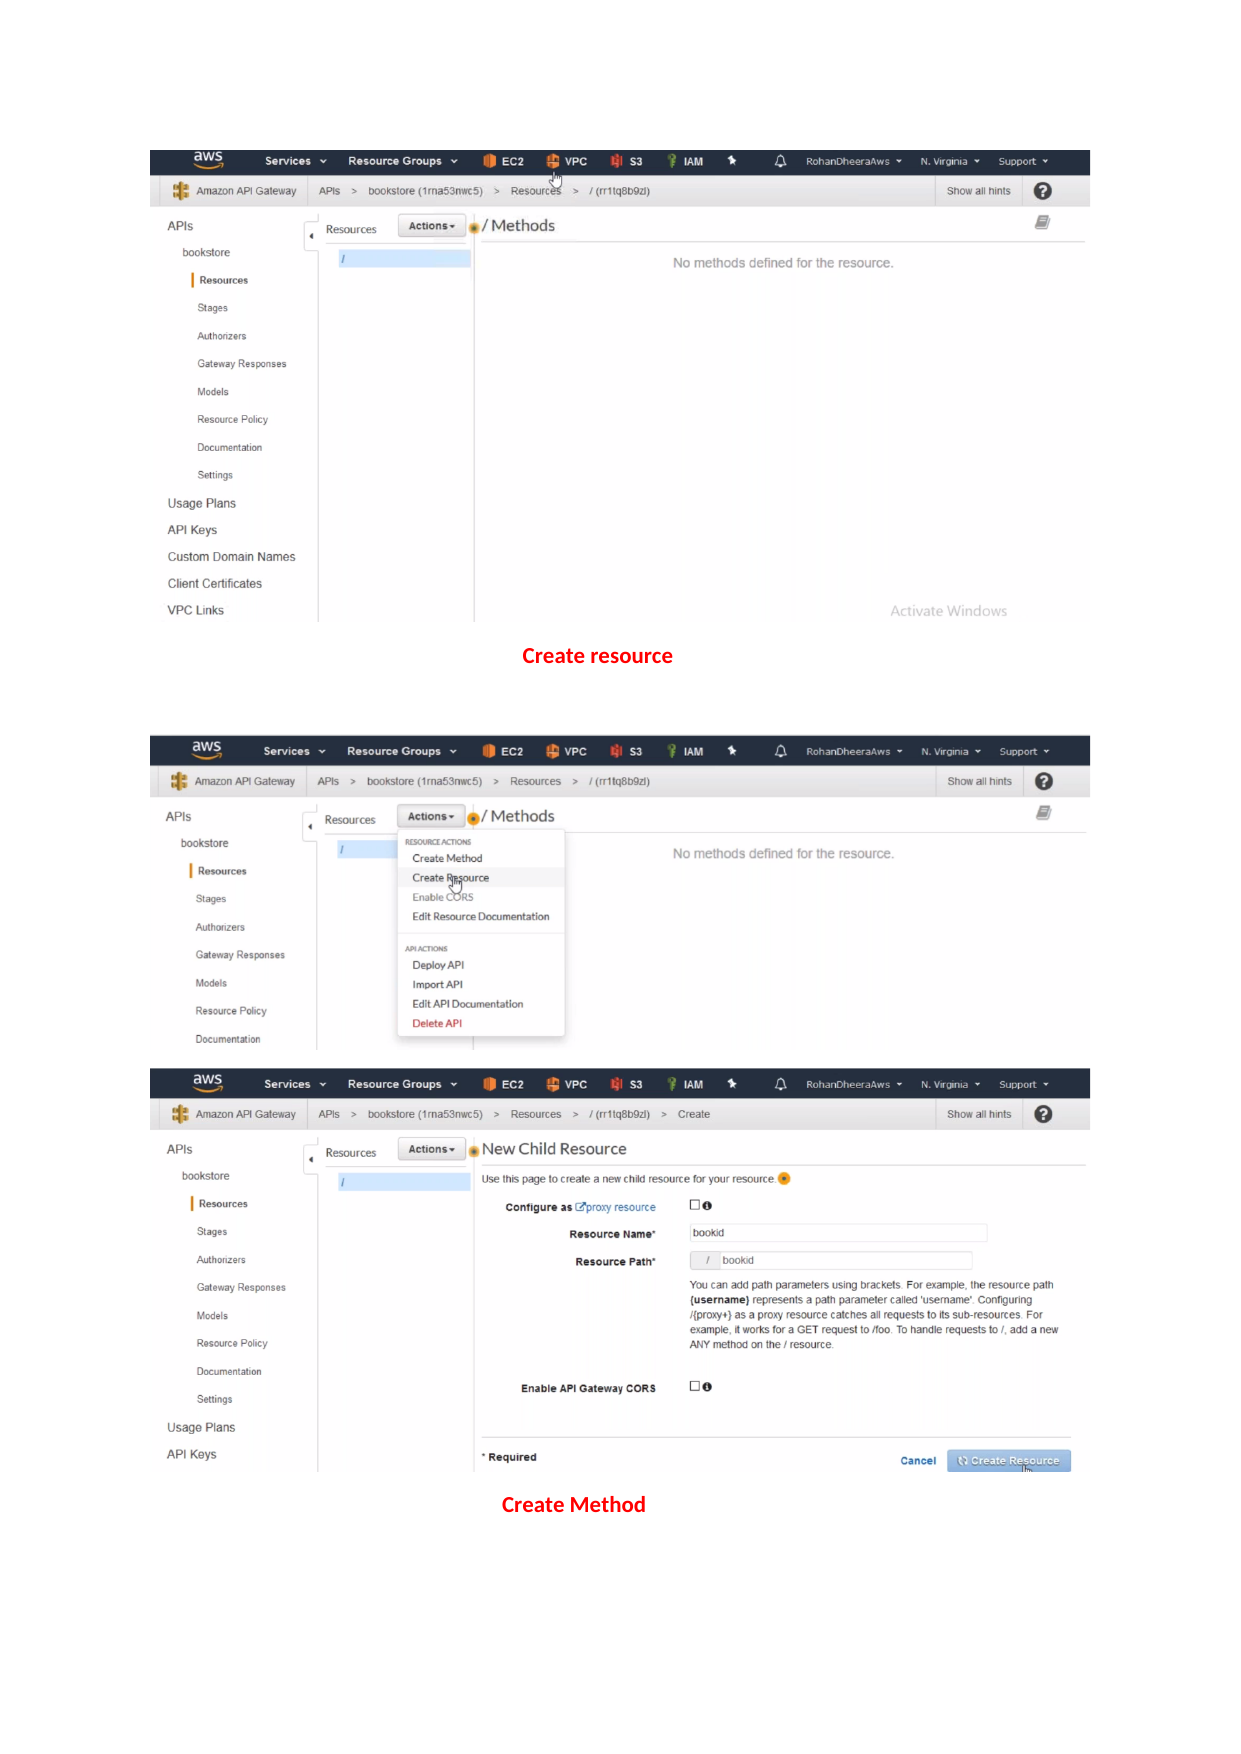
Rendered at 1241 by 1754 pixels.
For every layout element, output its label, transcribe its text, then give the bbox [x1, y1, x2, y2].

text Create Method [150, 1490, 1090, 1518]
picture [150, 150, 1091, 622]
text Create resource [150, 641, 1090, 669]
picture [150, 1068, 1091, 1472]
picture [150, 734, 1091, 1050]
